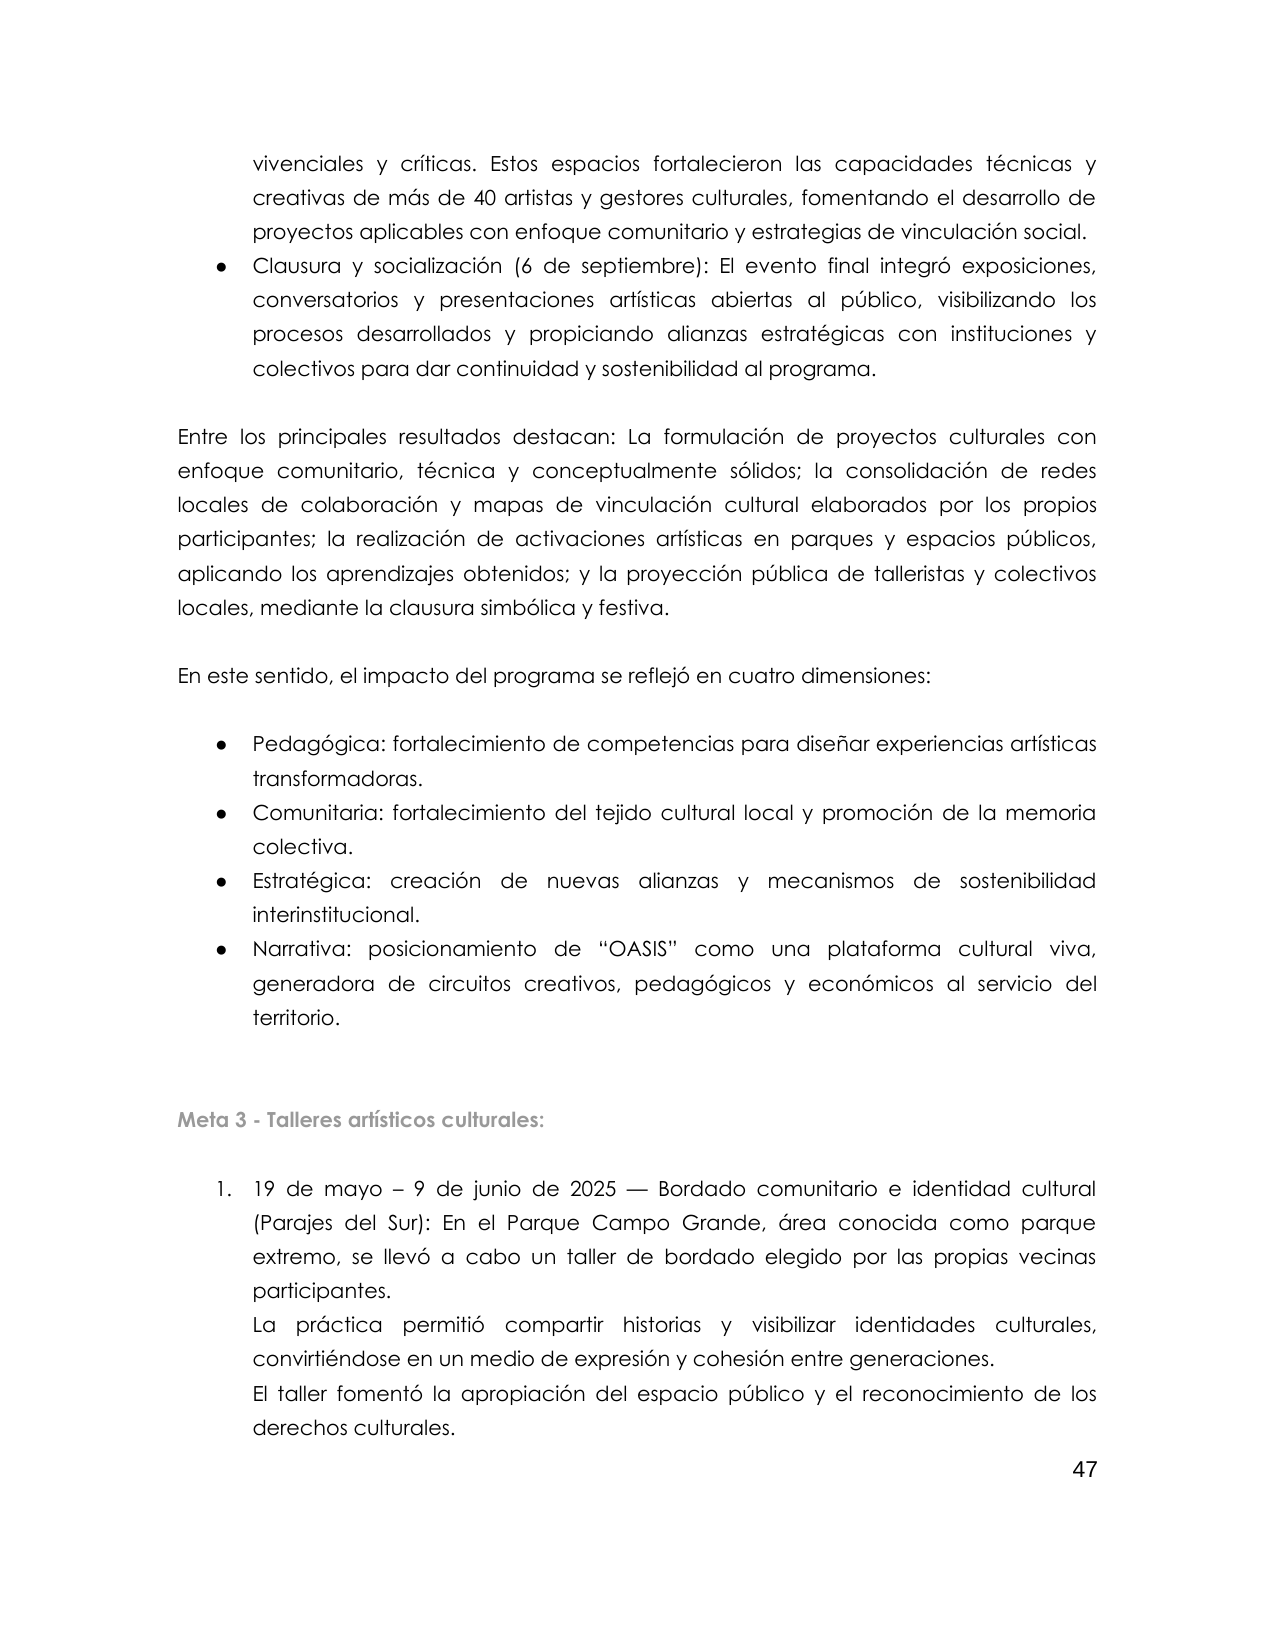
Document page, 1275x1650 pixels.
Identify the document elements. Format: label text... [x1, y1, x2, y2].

list Clausura y socialización (6 de septiembre): El evento final integró exposiciones, conversatorios y presentaciones artísticas abiertas al público, visibilizando los procesos desarrollados y propiciando alianzas estratégicas con instituciones y colectivos para dar continuidad y sostenibilidad al programa. [215, 250, 1098, 382]
text El taller fomentó la apropiación del espacio público y el reconocimiento de los derechos culturales. [252, 1378, 1098, 1442]
list Estratégica: creación de nuevas alianzas y mecanismos de sostenibilidad interinstitucional. [215, 865, 1098, 929]
text La práctica permitió compartir historias y visibilizar identidades culturales, convirtiéndose en un medio de expresión y cohesión entre generaciones. [252, 1309, 1098, 1373]
list 19 de mayo – 9 de junio de 2025 — Bordado comunitario e identidad cultural (Parajes del Sur): En el Parque Campo Grande, área conocida como parque extremo, se llevó a cabo un taller de bordado elegido por las propias vecinas participantes. [215, 1173, 1098, 1305]
list Pedagógica: fortalecimiento de competencias para diseñar experiencias artísticas transformadoras. [215, 728, 1098, 792]
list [215, 148, 1098, 246]
text Meta 3 - Talleres artísticos culturales: [177, 1104, 1098, 1134]
list Narrativa: posicionamiento de “OASIS” como una plataforma cultural viva, generadora de circuitos creativos, pedagógicos y económicos al servicio del territorio. [215, 933, 1098, 1032]
text En este sentido, el impacto del programa se reflejó en cuatro dimensiones: [177, 660, 1098, 690]
list Comunitaria: fortalecimiento del tejido cultural local y promoción de la memoria colectiva. [215, 797, 1098, 861]
text Entre los principales resultados destacan: La formulación de proyectos culturales con enfoque comunitario, técnica y conceptualmente sólidos; la consolidación de redes locales de colaboración y mapas de vinculación cultural elaborados por los propios participantes; la realización de activaciones artísticas en parques y espacios públicos, aplicando los aprendizajes obtenidos; y la proyección pública de talleristas y colectivos locales, mediante la clausura simbólica y festiva. [177, 421, 1098, 622]
